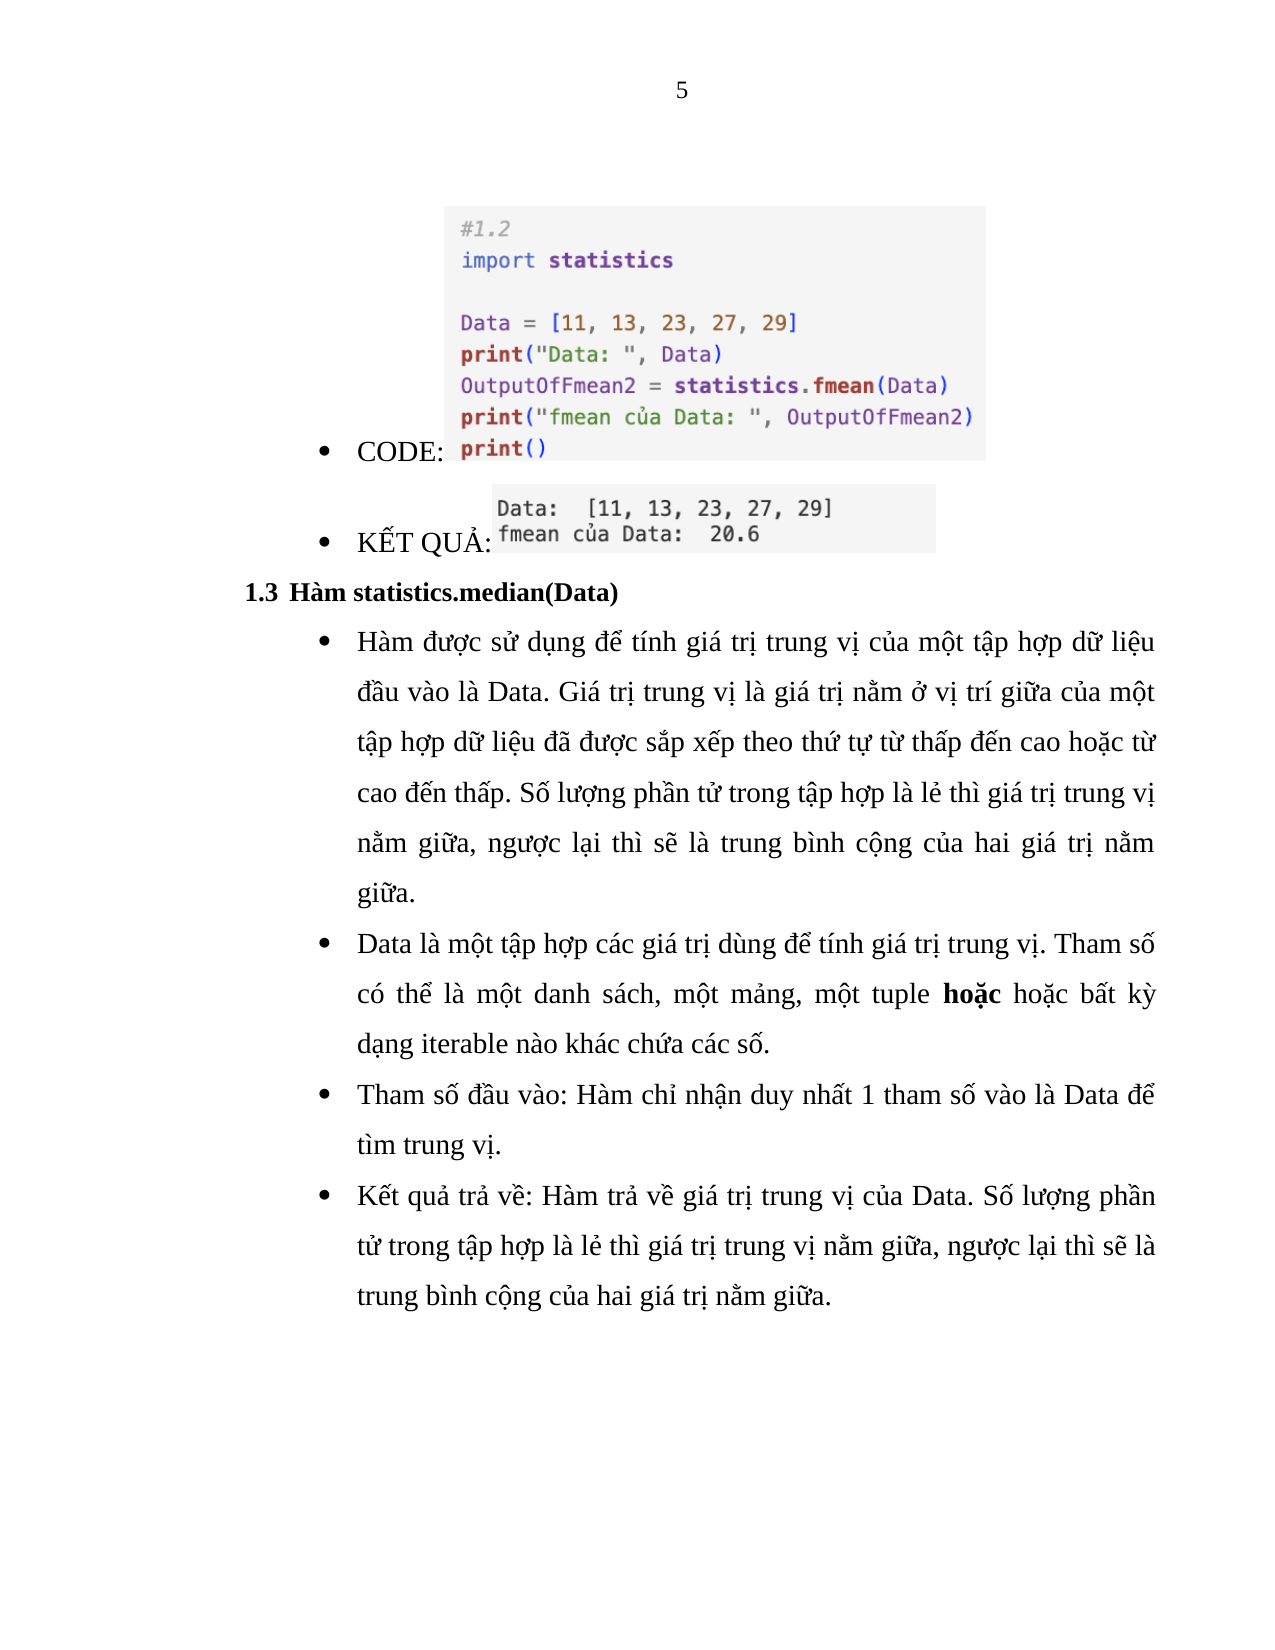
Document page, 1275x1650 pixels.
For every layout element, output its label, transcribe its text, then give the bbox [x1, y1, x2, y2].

picture [492, 484, 936, 553]
list Hàm statistics.median(Data) [244, 576, 1157, 607]
list Data là một tập hợp các giá trị dùng để tính giá trị trung vị. Tham số có thể là một danh sách, một mảng, một tuple hoặc hoặc bất kỳ dạng iterable nào khác chứa các số. [319, 926, 1157, 1060]
picture [444, 206, 986, 461]
list Tham số đầu vào: Hàm chỉ nhận duy nhất 1 tham số vào là Data để tìm trung vị. [319, 1077, 1157, 1161]
list Kết quả trả về: Hàm trả về giá trị trung vị của Data. Số lượng phần tử trong tập hợp là lẻ thì giá trị trung vị nằm giữa, ngược lại thì sẽ là trung bình cộng của hai giá trị nằm giữa. [319, 1178, 1157, 1312]
list Hàm được sử dụng để tính giá trị trung vị của một tập hợp dữ liệu đầu vào là Data. Giá trị trung vị là giá trị nằm ở vị trí giữa của một tập hợp dữ liệu đã được sắp xếp theo thứ tự từ thấp đến cao hoặc từ cao đến thấp. Số lượng phần tử trong tập hợp là lẻ thì giá trị trung vị nằm giữa, ngược lại thì sẽ là trung bình cộng của hai giá trị nằm giữa. [319, 624, 1157, 909]
